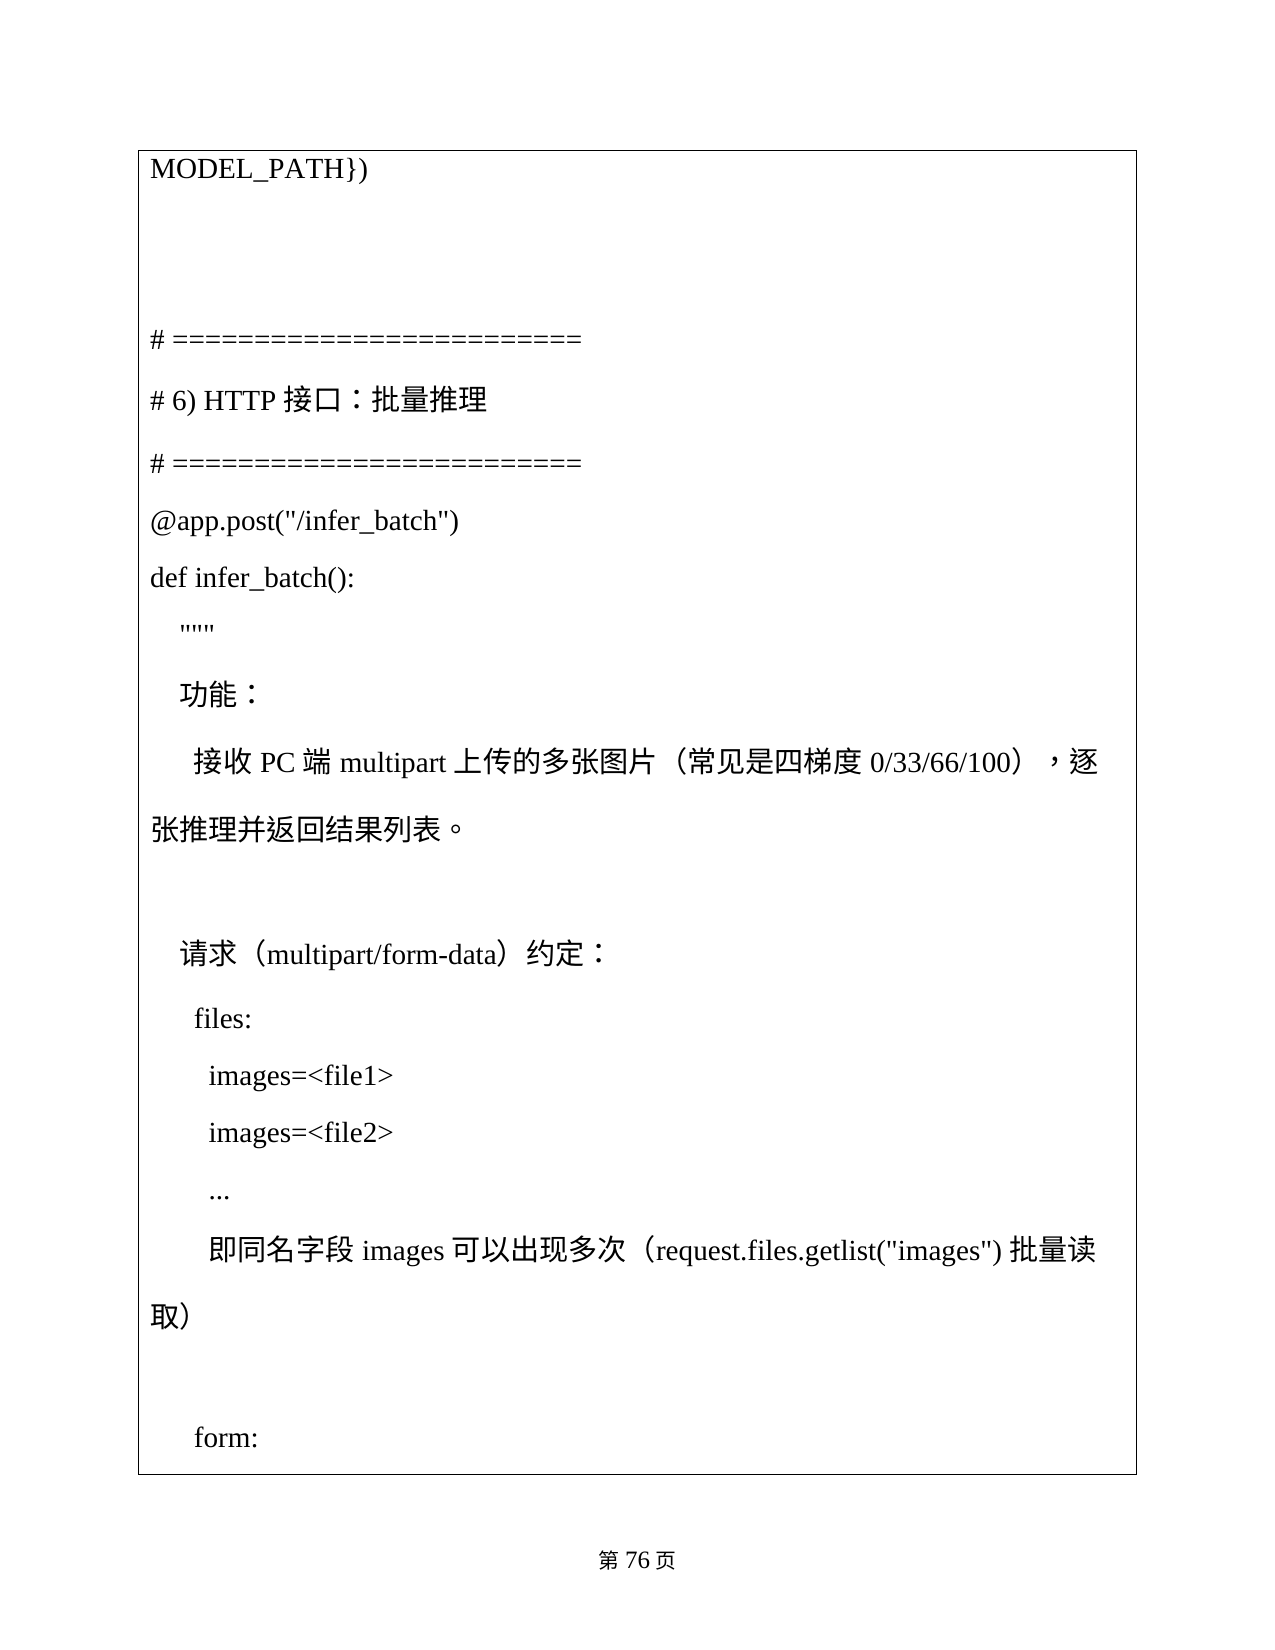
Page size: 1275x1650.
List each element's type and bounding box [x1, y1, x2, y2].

table_header [139, 151, 1136, 1474]
